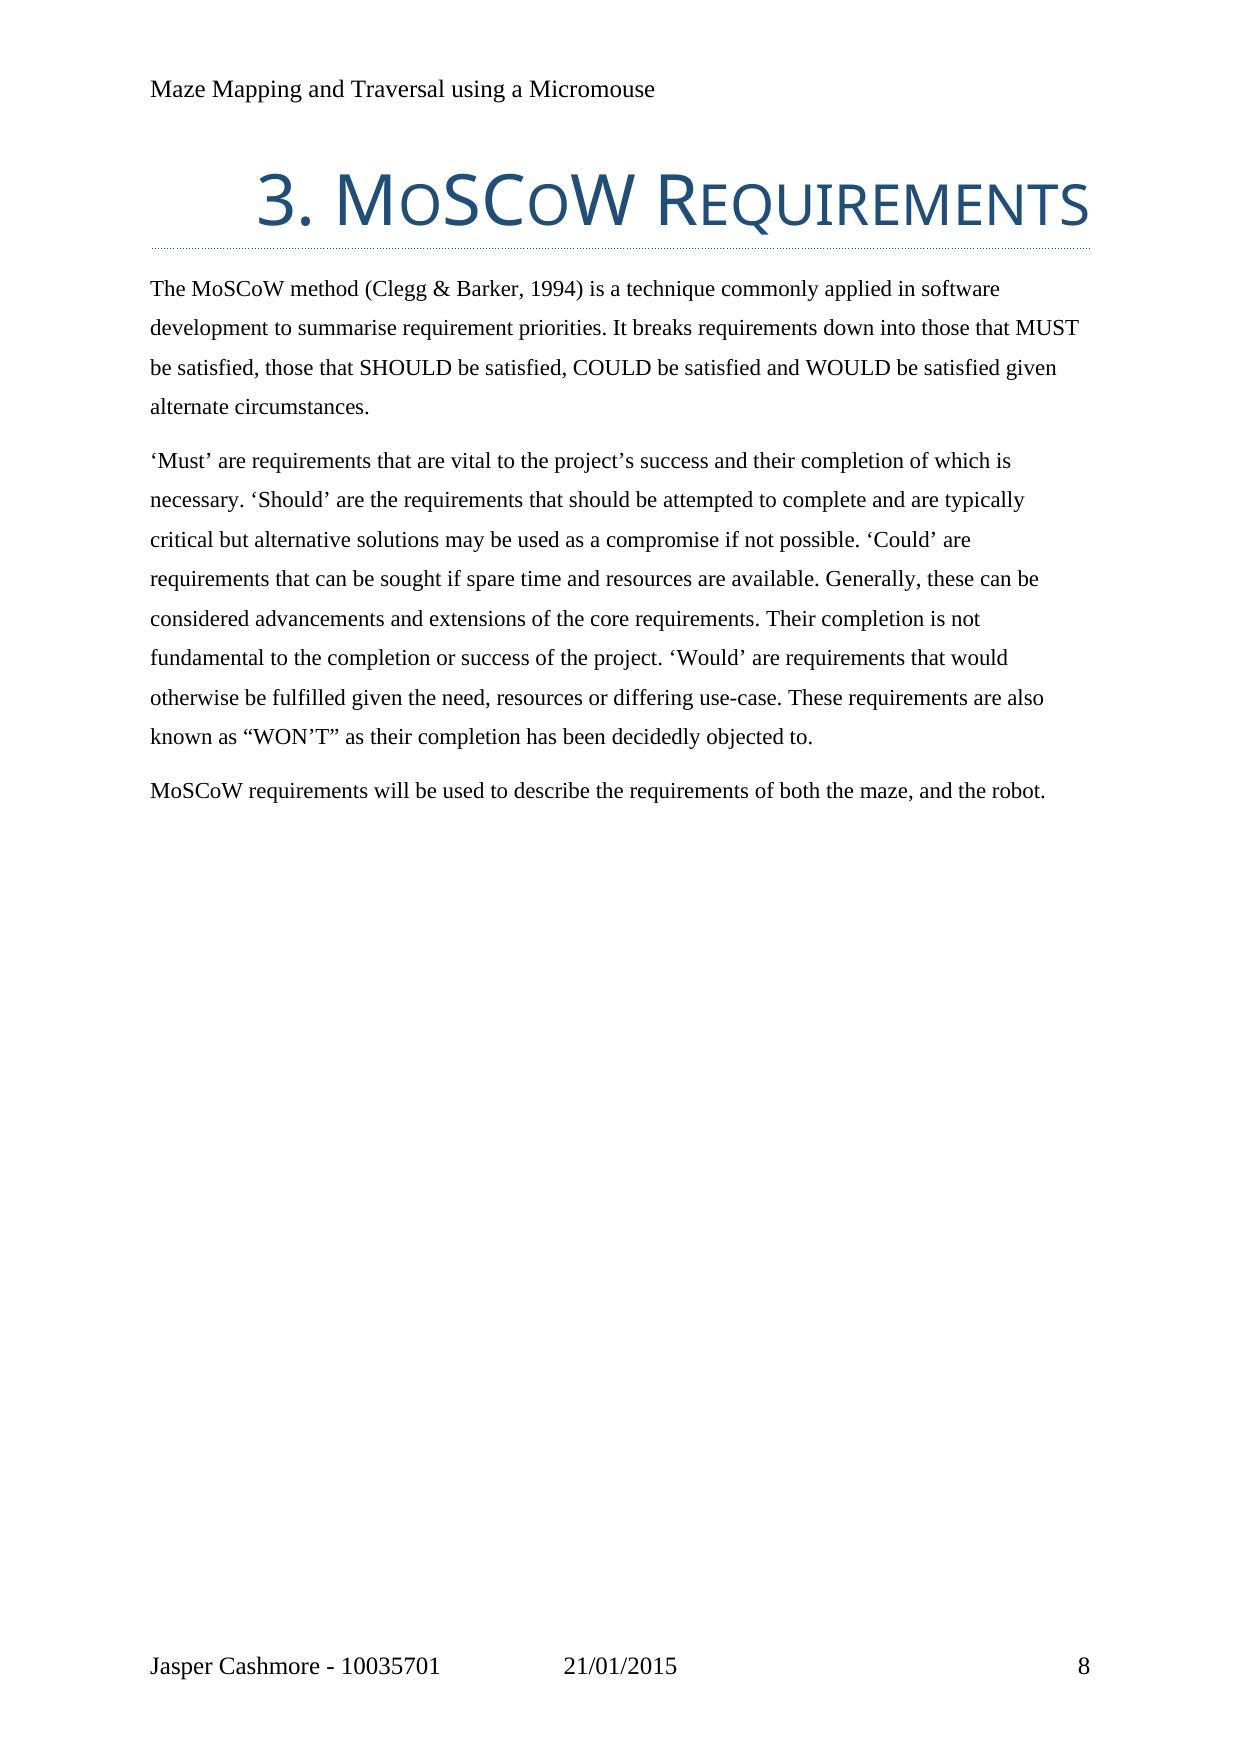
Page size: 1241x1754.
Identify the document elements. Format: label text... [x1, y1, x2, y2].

text ‘Must’ are requirements that are vital to the project’s success and their completion of which is necessary. ‘Should’ are the requirements that should be attempted to complete and are typically critical but alternative solutions may be used as a compromise if not possible. ‘Could’ are requirements that can be sought if spare time and resources are available. Generally, these can be considered advancements and extensions of the core requirements. Their completion is not fundamental to the completion or success of the project. ‘Would’ are requirements that would otherwise be fulfilled given the need, resources or differing use-case. These requirements are also known as “WON’T” as their completion has been decidedly objected to. [150, 447, 1090, 750]
text MoSCoW requirements will be used to describe the requirements of both the maze, and the robot. [150, 777, 1090, 804]
subtitle MoSCoW Requirements [150, 150, 1090, 249]
text The MoSCoW method is a technique commonly applied in software development to summarise requirement priorities. It breaks requirements down into those that MUST be satisfied, those that SHOULD be satisfied, COULD be satisfied and WOULD be satisfied given alternate circumstances. [150, 274, 1090, 419]
